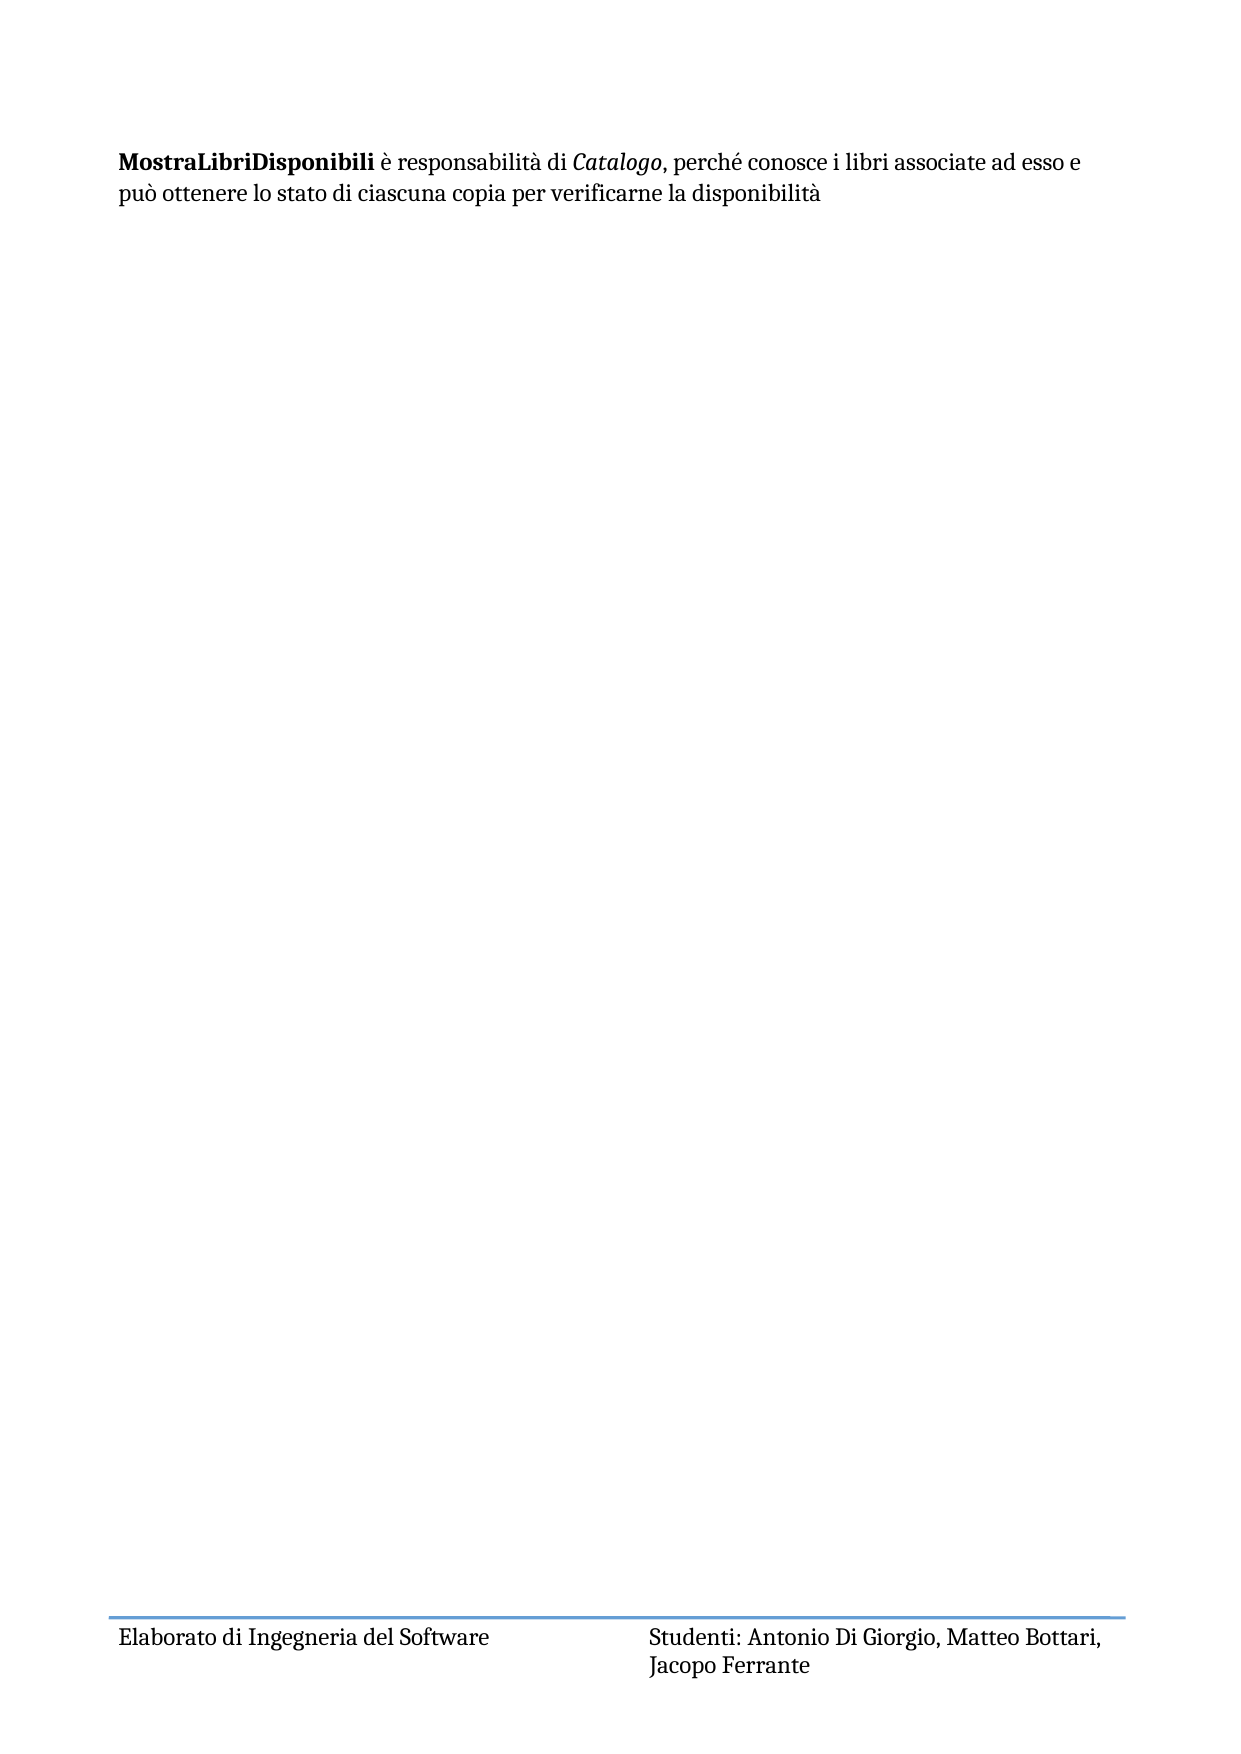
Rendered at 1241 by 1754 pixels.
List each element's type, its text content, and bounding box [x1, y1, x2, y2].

text MostraLibriDisponibili è responsabilità di Catalogo, perché conosce i libri associate ad esso e può ottenere lo stato di ciascuna copia per verificarne la disponibilità [118, 148, 1122, 207]
